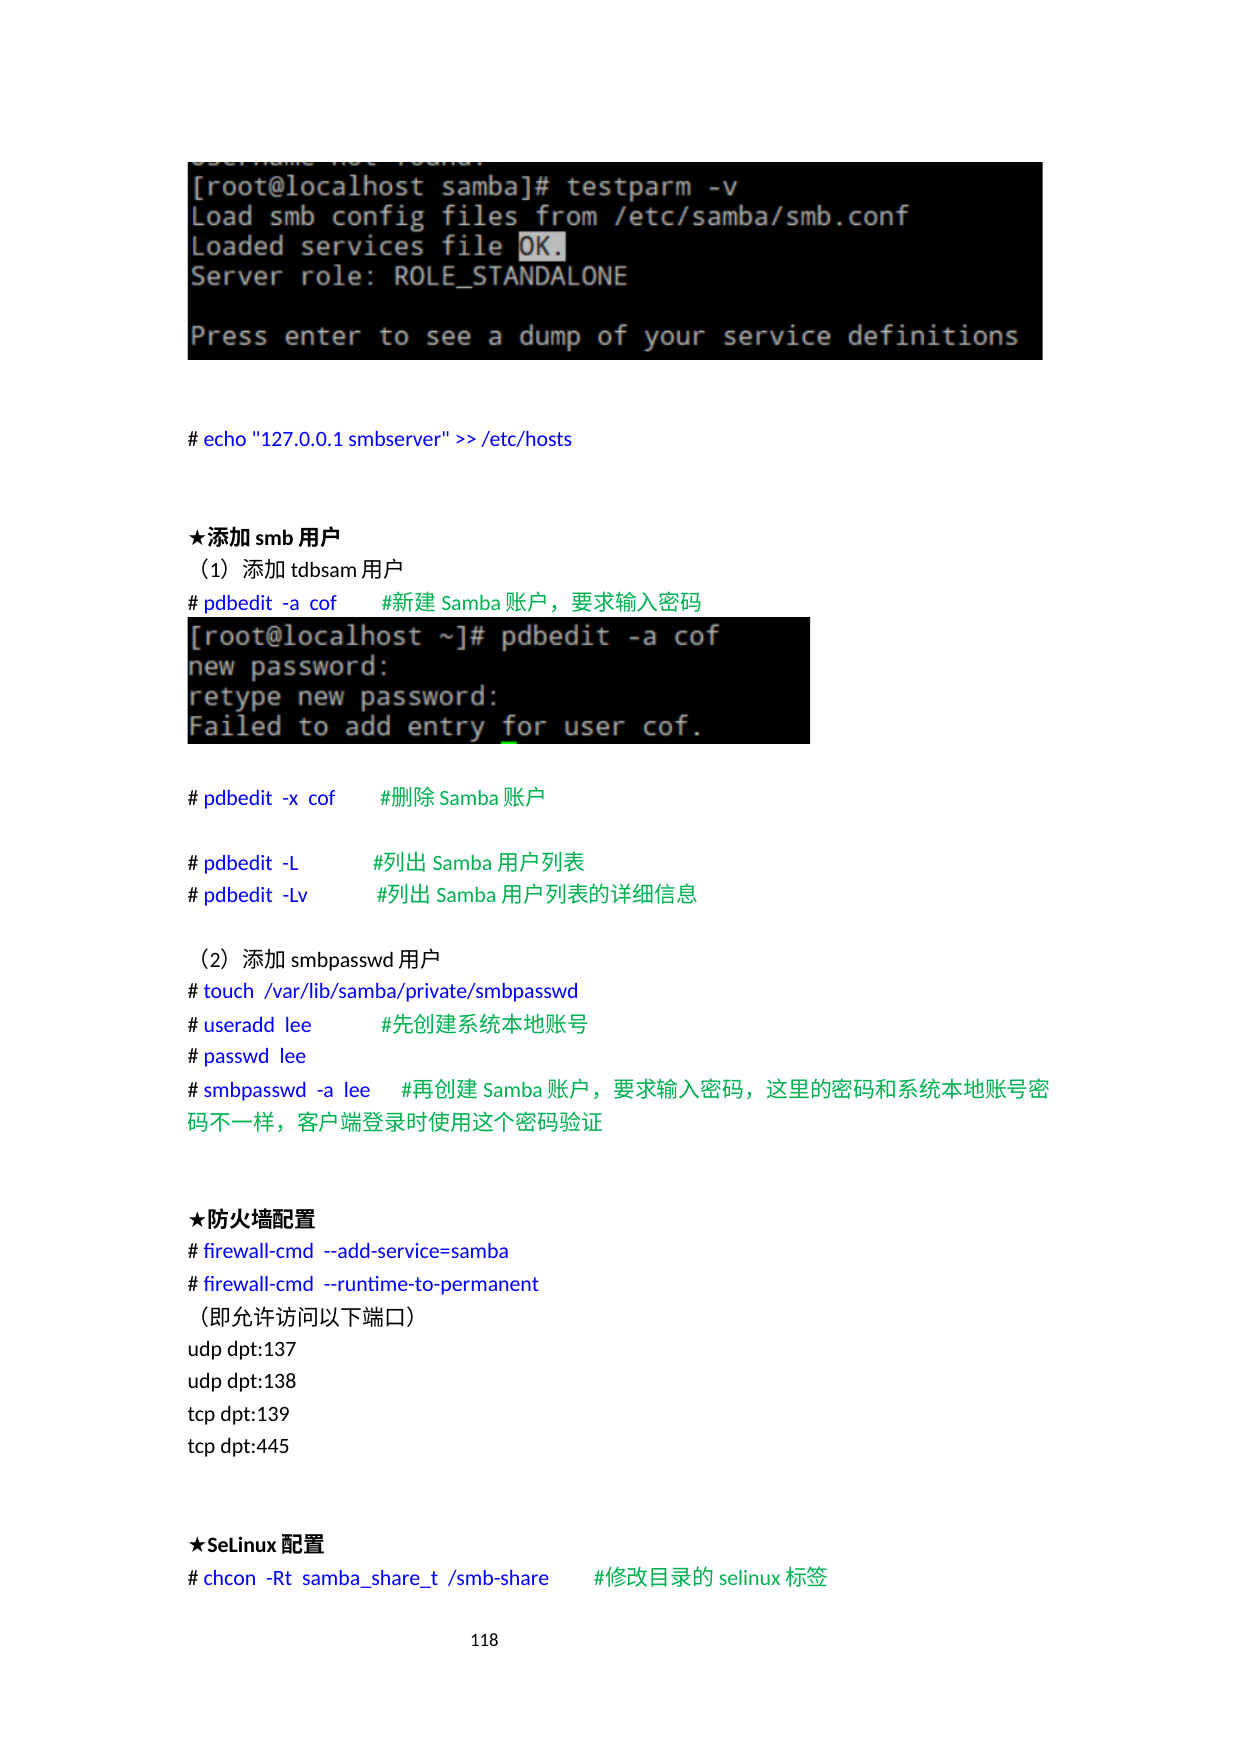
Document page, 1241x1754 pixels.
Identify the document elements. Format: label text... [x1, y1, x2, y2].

text # echo "127.0.0.1 smbserver" >> /etc/hosts [187, 422, 1053, 454]
text udp dpt:138 [187, 1364, 1053, 1397]
text # touch /var/lib/samba/private/smbpasswd [187, 974, 1053, 1007]
text # firewall-cmd --runtime-to-permanent [187, 1267, 1053, 1299]
text （2）添加smbpasswd用户 [187, 942, 1053, 974]
text udp dpt:137 [187, 1332, 1053, 1364]
text # passwd lee [187, 1039, 1053, 1072]
text （1）添加tdbsam用户 [187, 552, 1053, 584]
text # pdbedit -Lv #列出 Samba 用户列表的详细信息 [187, 877, 1053, 909]
text # useradd lee #先创建系统本地账号 [187, 1007, 1053, 1039]
picture [187, 162, 1043, 360]
text # smbpasswd -a lee #再创建 Samba账户，要求输入密码，这里的密码和系统本地账号密码不一样，客户端登录时使用这个密码验证 [187, 1072, 1053, 1137]
text tcp dpt:445 [187, 1429, 1053, 1462]
text # firewall-cmd --add-service=samba [187, 1234, 1053, 1267]
text ★防火墙配置 [187, 1202, 1053, 1234]
picture [187, 617, 811, 744]
text # chcon -Rt samba_share_t /smb-share #修改目录的selinux标签 [187, 1559, 1053, 1592]
text # pdbedit -x cof #删除Samba账户 [187, 779, 1053, 812]
text tcp dpt:139 [187, 1397, 1053, 1429]
text # pdbedit -L #列出 Samba 用户列表 [187, 844, 1053, 877]
text （即允许访问以下端口） [187, 1299, 1053, 1332]
text # pdbedit -a cof #新建 Samba账户，要求输入密码 [187, 584, 1053, 617]
text ★SeLinux配置 [187, 1527, 1053, 1559]
text ★添加smb用户 [187, 519, 1053, 552]
